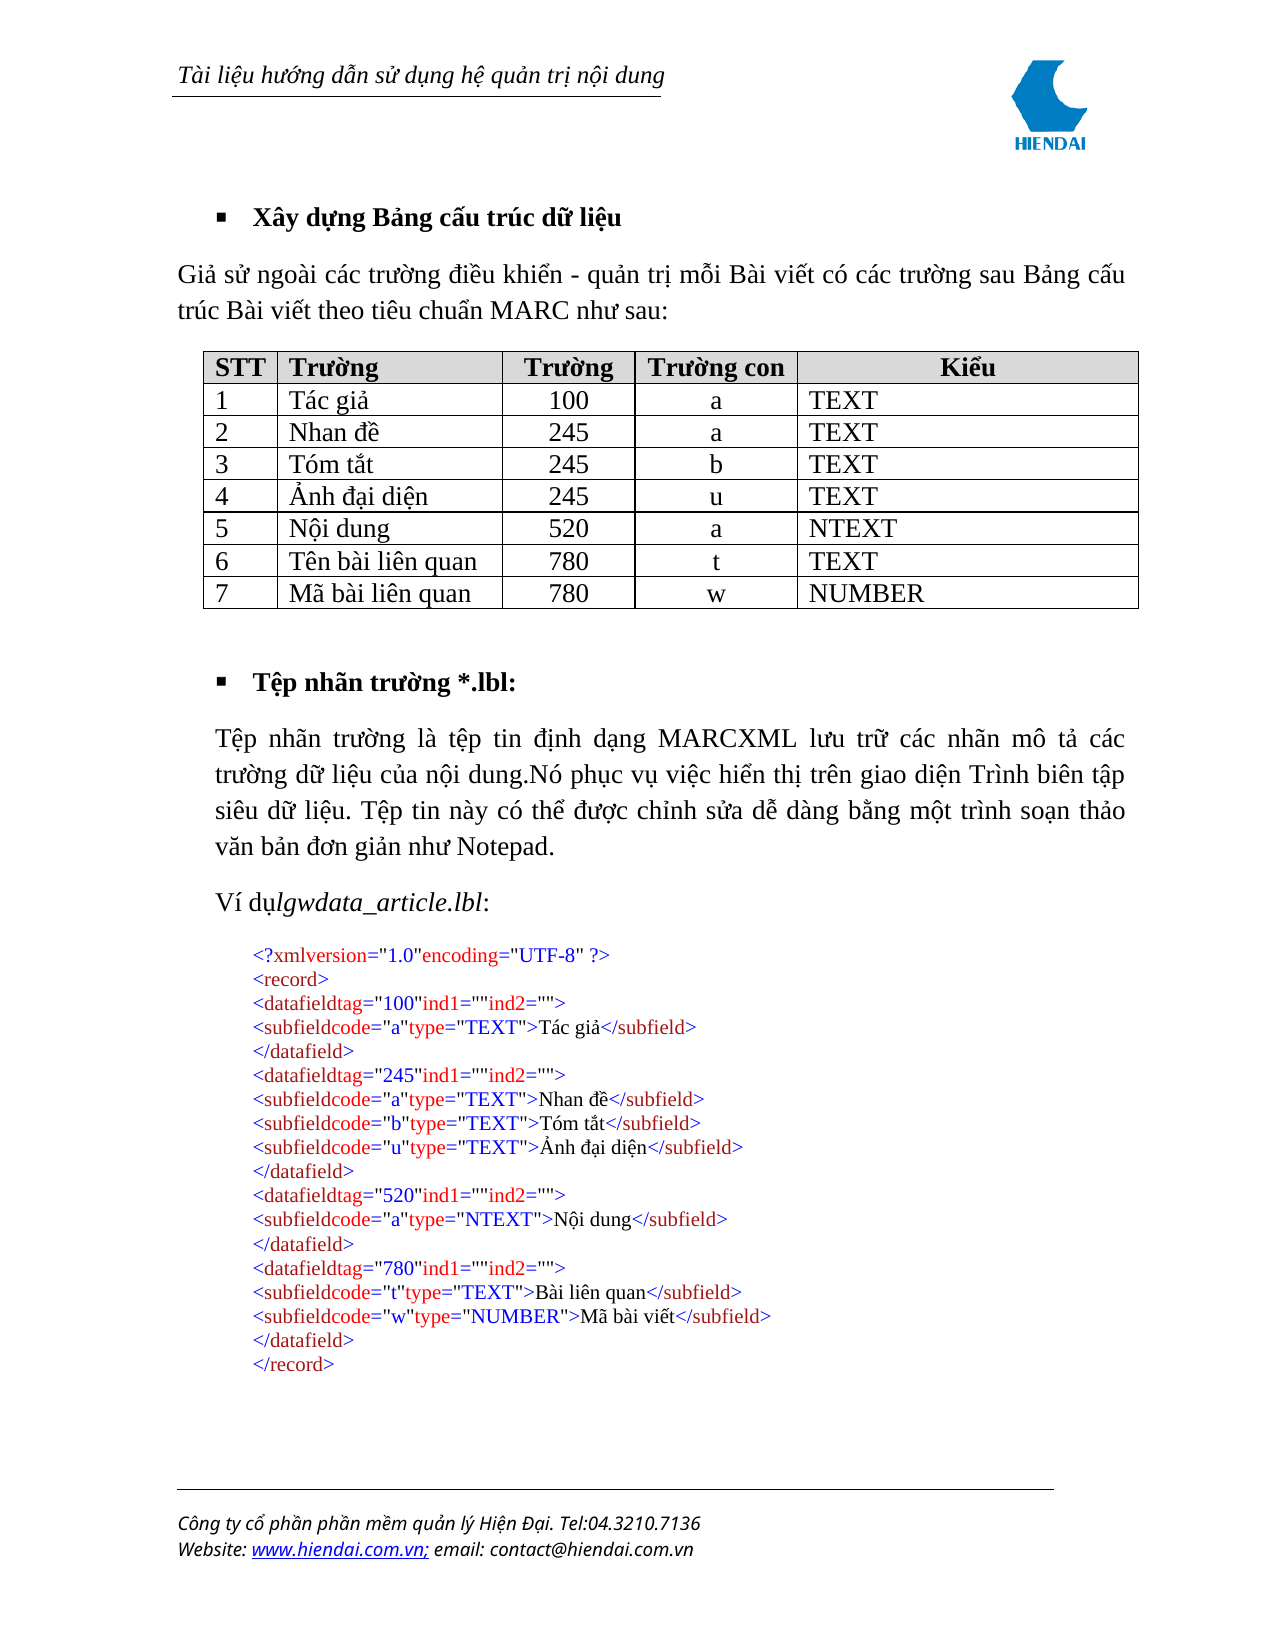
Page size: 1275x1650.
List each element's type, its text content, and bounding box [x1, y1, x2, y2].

table_cell 520 [503, 513, 634, 544]
text <datafieldtag="780"ind1=""ind2=""> [252, 1256, 1127, 1279]
picture [1010, 60, 1088, 150]
text </datafield> [252, 1231, 1127, 1256]
table_cell 3 [204, 448, 277, 479]
text Giả sử ngoài các trường điều khiển - quản trị mỗi Bài viết có các trường sau Bảng cấu trúc Bài viết theo tiêu chuẩn MARC như sau: [177, 258, 1127, 325]
text <subfieldcode="a"type="TEXT">Nhan đề</subfield> [252, 1087, 1127, 1111]
table_header STT [204, 352, 277, 383]
text <record> [252, 967, 1127, 991]
table_cell a [636, 384, 797, 415]
table_cell 5 [204, 513, 277, 544]
table_cell Tác giả [278, 384, 502, 415]
table_cell Mã bài liên quan [278, 577, 502, 608]
table_cell 2 [204, 416, 277, 447]
table_cell 780 [503, 545, 634, 576]
text <?xmlversion="1.0"encoding="UTF-8" ?> [252, 943, 1127, 967]
table_cell 1 [204, 384, 277, 415]
table_cell 6 [204, 545, 277, 576]
table_cell Nhan đề [278, 416, 502, 447]
table_cell 245 [503, 448, 634, 479]
table_cell 245 [503, 416, 634, 447]
table_cell TEXT [798, 545, 1138, 576]
table_cell NTEXT [798, 513, 1138, 544]
text <subfieldcode="w"type="NUMBER">Mã bài viết</subfield> [252, 1304, 1127, 1328]
text </datafield> [252, 1039, 1127, 1063]
text </datafield> [252, 1328, 1127, 1352]
table_cell Nội dung [278, 513, 502, 544]
text Tệp nhãn trường là tệp tin định dạng MARCXML lưu trữ các nhãn mô tả các trường dữ liệu của nội dung.Nó phục vụ việc hiển thị trên giao diện Trình biên tập siêu dữ liệu. Tệp tin này có thể được chỉnh sửa dễ dàng bằng một trình soạn thảo văn bản đơn giản như Notepad. [215, 722, 1127, 861]
table_cell TEXT [798, 416, 1138, 447]
table_cell Tóm tắt [278, 448, 502, 479]
text Ví dụlgwdata_article.lbl: [215, 886, 1127, 917]
text <subfieldcode="b"type="TEXT">Tóm tắt</subfield> [252, 1111, 1127, 1135]
table_cell TEXT [798, 480, 1138, 511]
list Xây dựng Bảng cấu trúc dữ liệu [215, 201, 1127, 233]
text </datafield> [252, 1159, 1127, 1183]
table_cell a [636, 416, 797, 447]
list Tệp nhãn trường *.lbl: [215, 666, 1127, 697]
text <subfieldcode="a"type="TEXT">Tác giả</subfield> [252, 1015, 1127, 1039]
table_cell 245 [503, 480, 634, 511]
table_cell a [636, 513, 797, 544]
table_cell 780 [503, 577, 634, 608]
table_header Kiểu [798, 352, 1138, 383]
table_cell TEXT [798, 448, 1138, 479]
table_cell b [636, 448, 797, 479]
text <datafieldtag="100"ind1=""ind2=""> [252, 991, 1127, 1015]
table_cell 100 [503, 384, 634, 415]
table_cell NUMBER [798, 577, 1138, 608]
text <datafieldtag="520"ind1=""ind2=""> [252, 1183, 1127, 1207]
text <subfieldcode="a"type="NTEXT">Nội dung</subfield> [252, 1207, 1127, 1231]
table_cell u [636, 480, 797, 511]
table_cell w [636, 577, 797, 608]
text <subfieldcode="t"type="TEXT">Bài liên quan</subfield> [252, 1279, 1127, 1304]
table_cell t [636, 545, 797, 576]
table_cell Ảnh đại diện [278, 480, 502, 511]
table_cell 4 [204, 480, 277, 511]
table_cell 7 [204, 577, 277, 608]
table_cell TEXT [798, 384, 1138, 415]
table_cell Tên bài liên quan [278, 545, 502, 576]
table_header Trường [503, 352, 634, 383]
text <datafieldtag="245"ind1=""ind2=""> [252, 1063, 1127, 1087]
text </record> [252, 1352, 1127, 1376]
text <subfieldcode="u"type="TEXT">Ảnh đại diện</subfield> [252, 1135, 1127, 1159]
table_header Trường [278, 352, 502, 383]
table_header Trường con [636, 352, 797, 383]
